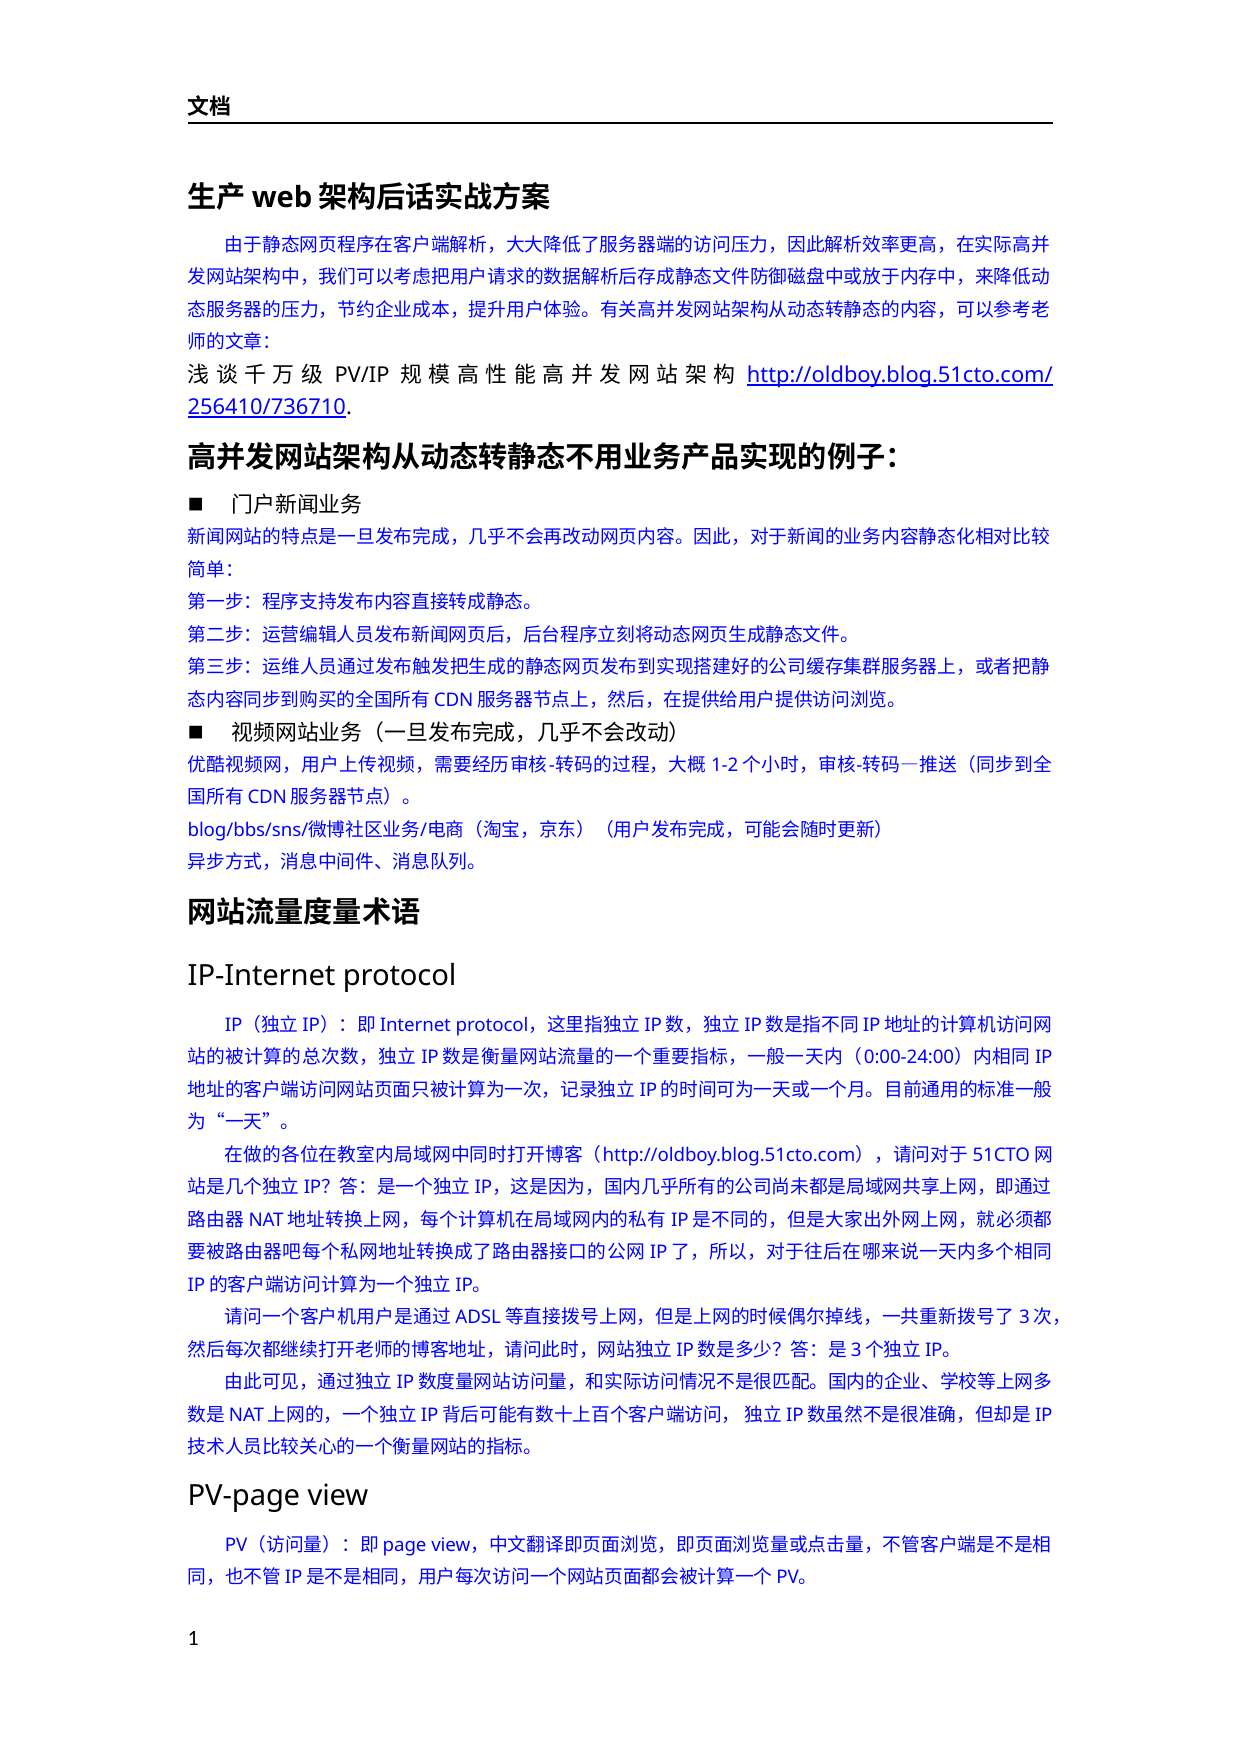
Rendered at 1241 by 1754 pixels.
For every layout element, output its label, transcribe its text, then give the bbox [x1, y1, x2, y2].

text 浅谈千万级PV/IP规模高性能高并发网站架构http://oldboy.blog.51cto.com/256410/736710. [187, 357, 1053, 422]
text PV-page view [187, 1462, 1053, 1527]
text 第一步：程序支持发布内容直接转成静态。 [187, 584, 1053, 617]
text 请问一个客户机用户是通过ADSL等直接拨号上网，但是上网的时候偶尔掉线，一共重新拨号了3次，然后每次都继续打开老师的博客地址，请问此时，网站独立IP数是多少？答：是3个独立IP。 [187, 1299, 1053, 1364]
text 生产web架构后话实战方案 [187, 162, 1053, 227]
text 优酷视频网，用户上传视频，需要经历审核-转码的过程，大概1-2个小时，审核-转码—推送（同步到全国所有CDN服务器节点）。 [187, 747, 1053, 812]
list 门户新闻业务 [187, 487, 1053, 519]
text IP-Internet protocol [187, 942, 1053, 1007]
text 在做的各位在教室内局域网中同时打开博客（http://oldboy.blog.51cto.com），请问对于51CTO网站是几个独立IP？答：是一个独立IP，这是因为，国内几乎所有的公司尚未都是局域网共享上网，即通过路由器NAT地址转换上网，每个计算机在局域网内的私有IP是不同的，但是大家出外网上网，就必须都要被路由器吧每个私网地址转换成了路由器接口的公网IP了，所以，对于往后在哪来说一天内多个相同IP的客户端访问计算为一个独立IP。 [187, 1137, 1053, 1299]
text 新闻网站的特点是一旦发布完成，几乎不会再改动网页内容。因此，对于新闻的业务内容静态化相对比较简单： [187, 519, 1053, 584]
list 视频网站业务（一旦发布完成，几乎不会改动） [187, 714, 1053, 747]
text IP（独立IP）：即Internet protocol，这里指独立IP数，独立IP数是指不同IP地址的计算机访问网站的被计算的总次数，独立IP数是衡量网站流量的一个重要指标，一般一天内（0:00-24:00）内相同IP地址的客户端访问网站页面只被计算为一次，记录独立IP的时间可为一天或一个月。目前通用的标准一般为“一天”。 [187, 1007, 1053, 1137]
text 异步方式，消息中间件、消息队列。 [187, 844, 1053, 877]
text 第二步：运营编辑人员发布新闻网页后，后台程序立刻将动态网页生成静态文件。 [187, 617, 1053, 649]
text PV（访问量）：即page view，中文翻译即页面浏览，即页面浏览量或点击量，不管客户端是不是相同，也不管IP是不是相同，用户每次访问一个网站页面都会被计算一个PV。 [187, 1527, 1053, 1592]
text blog/bbs/sns/微博社区业务/电商（淘宝，京东）（用户发布完成，可能会随时更新） [187, 812, 1053, 844]
text 由于静态网页程序在客户端解析，大大降低了服务器端的访问压力，因此解析效率更高，在实际高并发网站架构中，我们可以考虑把用户请求的数据解析后存成静态文件防御磁盘中或放于内存中，来降低动态服务器的压力，节约企业成本，提升用户体验。有关高并发网站架构从动态转静态的内容，可以参考老师的文章： [187, 227, 1053, 357]
text 高并发网站架构从动态转静态不用业务产品实现的例子： [187, 422, 1053, 487]
text 第三步：运维人员通过发布触发把生成的静态网页发布到实现搭建好的公司缓存集群服务器上，或者把静态内容同步到购买的全国所有CDN服务器节点上，然后，在提供给用户提供访问浏览。 [187, 649, 1053, 714]
text 由此可见，通过独立IP数度量网站访问量，和实际访问情况不是很匹配。国内的企业、学校等上网多数是NAT上网的，一个独立IP背后可能有数十上百个客户端访问， 独立IP数虽然不是很准确，但却是IP技术人员比较关心的一个衡量网站的指标。 [187, 1364, 1053, 1462]
text 网站流量度量术语 [187, 877, 1053, 942]
